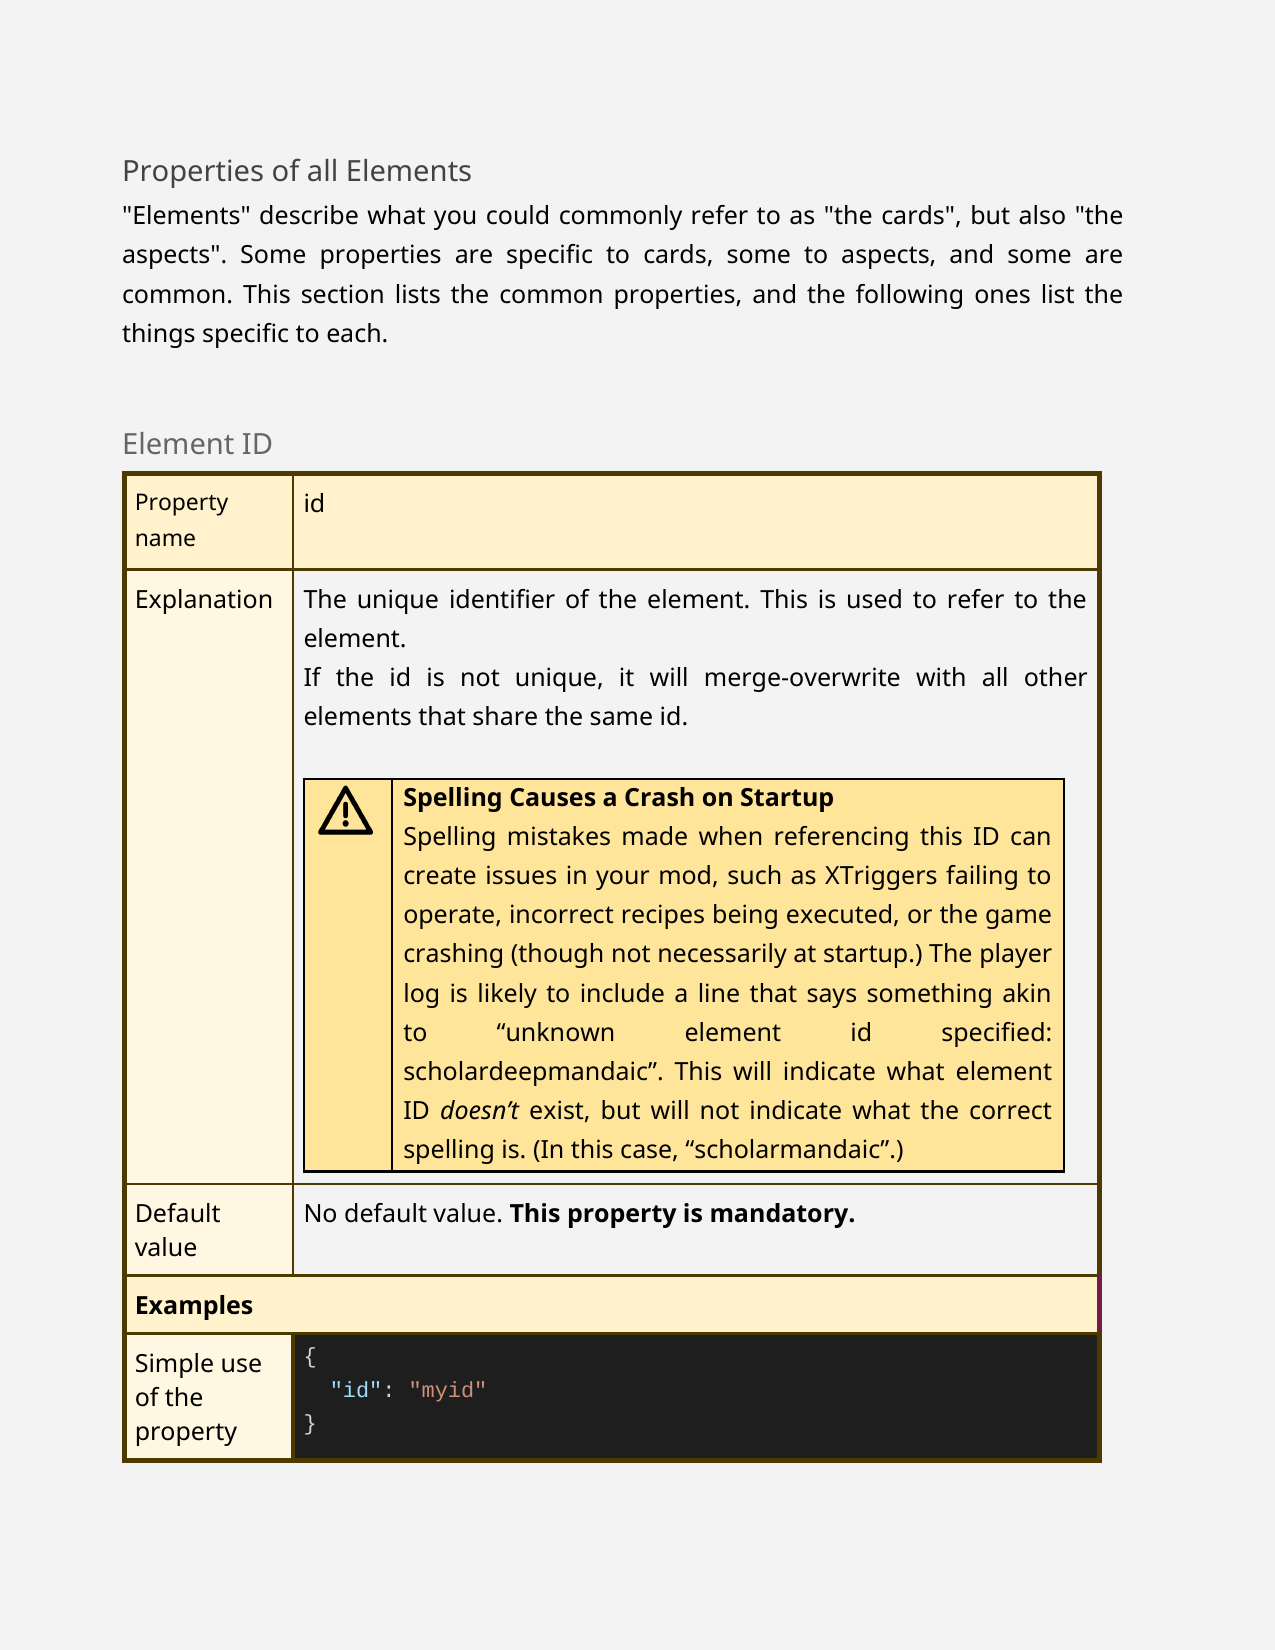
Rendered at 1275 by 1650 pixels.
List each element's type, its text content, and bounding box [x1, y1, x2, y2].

table_cell Default value [127, 1185, 292, 1274]
table_header Property name [127, 476, 292, 568]
subtitle Properties of all Elements [122, 150, 1125, 190]
table_cell { "id": "myid" } [295, 1335, 1097, 1458]
subtitle Element ID [122, 423, 1125, 463]
table_cell The unique identifier of the element. This is used to refer to the element. If the id is not unique, it will merge-overwrite with all other elements that share the same id. [294, 571, 1097, 1183]
table_cell Explanation [127, 571, 292, 1183]
table_cell Simple use of the property [127, 1335, 291, 1458]
table_header id [294, 476, 1097, 568]
text "Elements" describe what you could commonly refer to as "the cards", but also "the aspects". Some properties are specific to cards, some to aspects, and some are common. This section lists the common properties, and the following ones list the things specific to each. [122, 198, 1125, 349]
picture [315, 779, 376, 841]
table_cell No default value. This property is mandatory. [294, 1185, 1097, 1274]
table_cell Examples [127, 1277, 1097, 1332]
